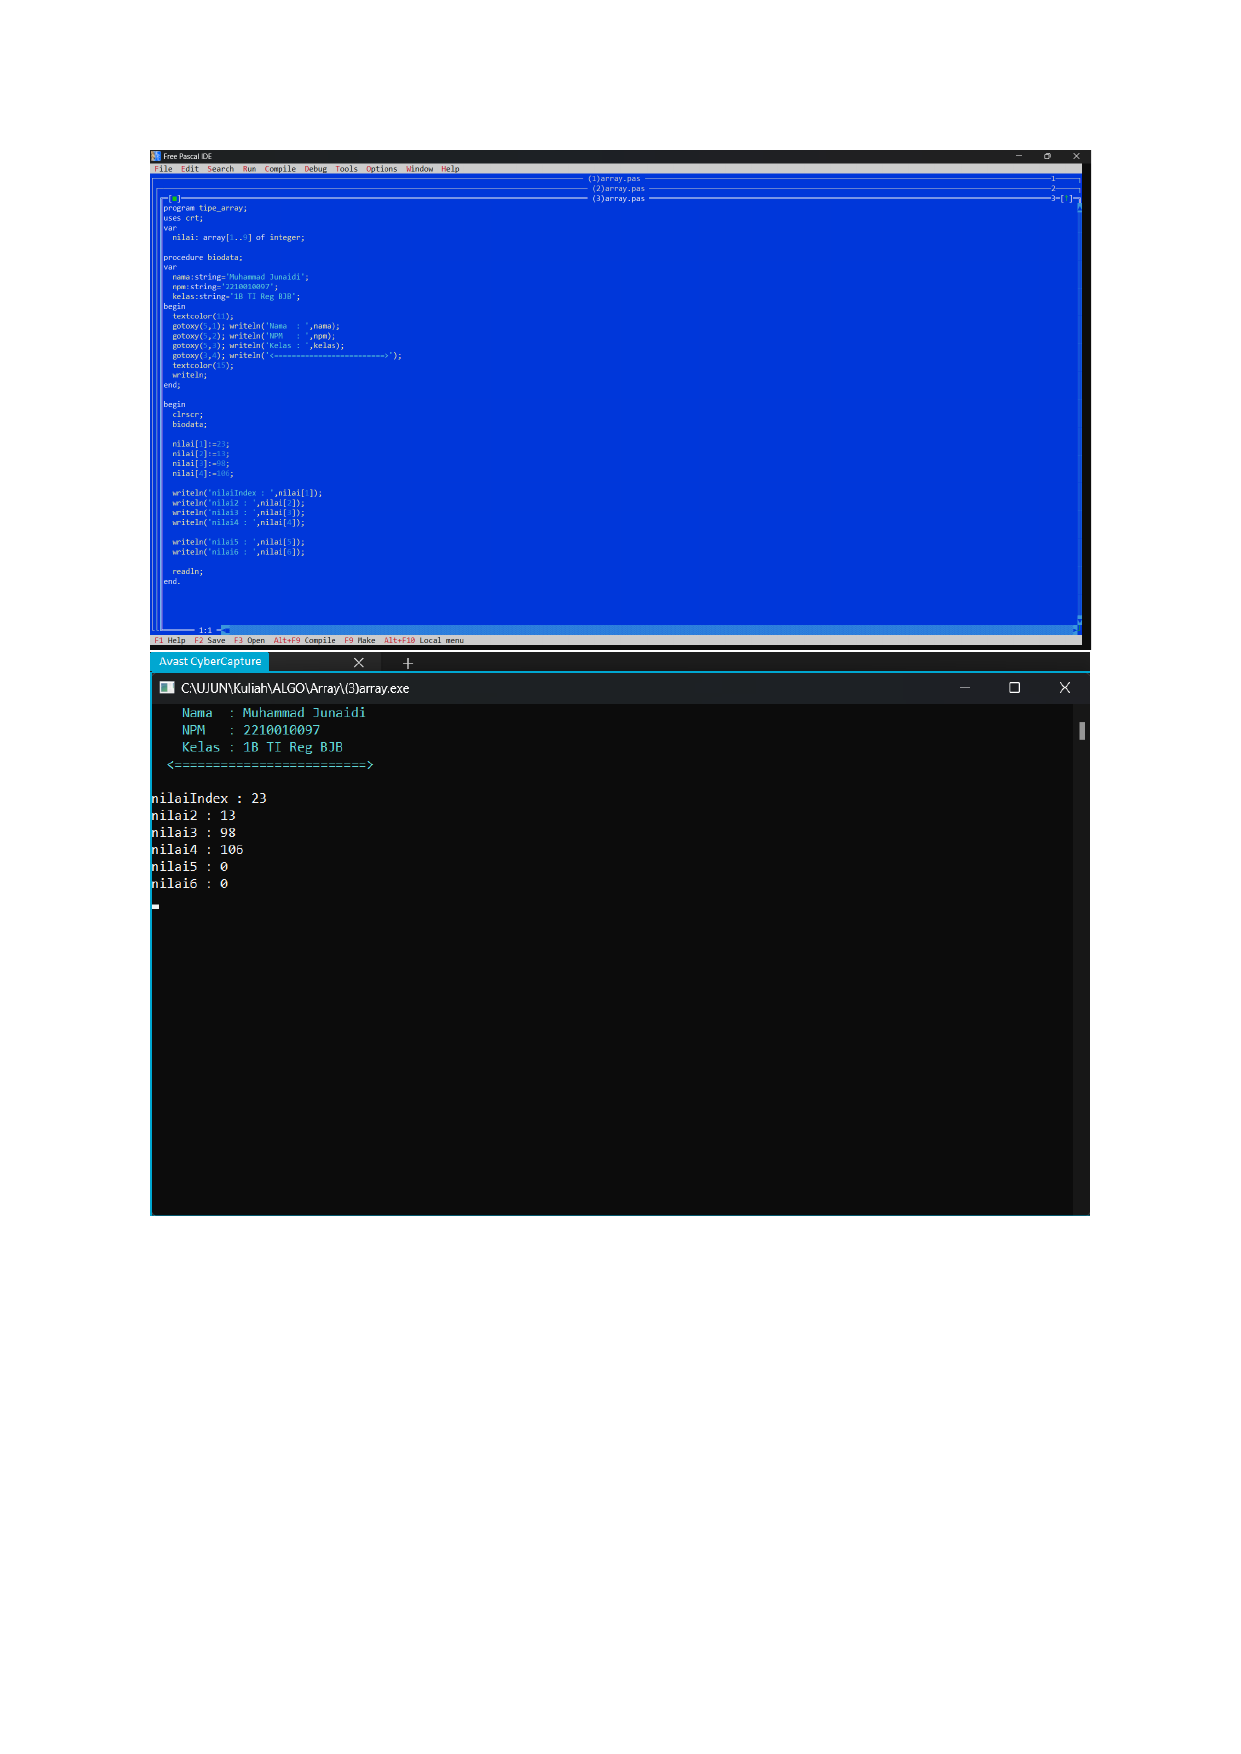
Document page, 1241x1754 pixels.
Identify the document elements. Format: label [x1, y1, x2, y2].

picture [150, 150, 1092, 650]
picture [270, 652, 1090, 670]
picture [153, 674, 1090, 1216]
